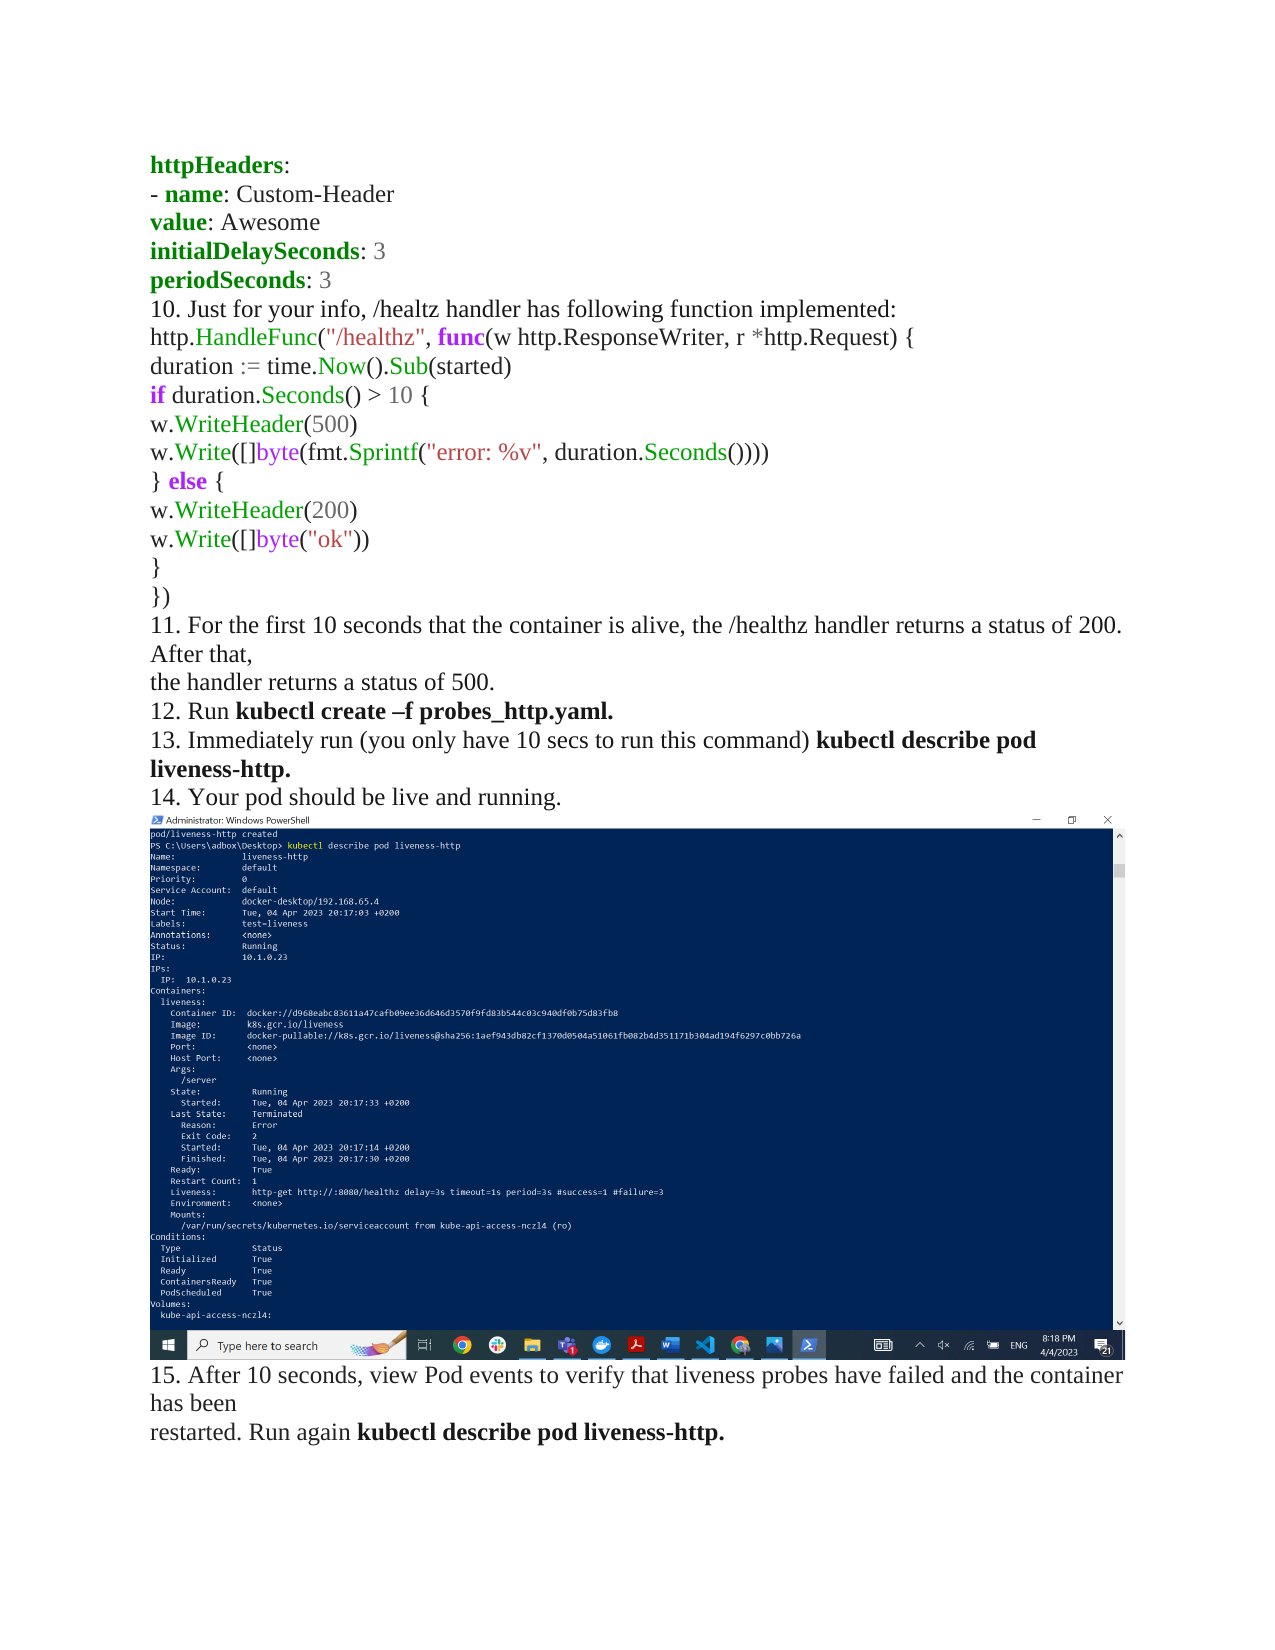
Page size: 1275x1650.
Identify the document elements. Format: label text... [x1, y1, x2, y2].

text w.WriteHeader(200) [150, 495, 1125, 524]
text 15. After 10 seconds, view Pod events to verify that liveness probes have failed and the container has been [150, 1360, 1125, 1417]
text periodSeconds: 3 [150, 265, 1125, 294]
text } [150, 552, 1125, 581]
text w.Write([]byte(fmt.Sprintf("error: %v", duration.Seconds()))) [150, 437, 1125, 466]
text w.Write([]byte("ok")) [150, 524, 1125, 552]
picture [150, 811, 1125, 1360]
text restarted. Run again kubectl describe pod liveness-http. [150, 1417, 1125, 1446]
text 14. Your pod should be live and running. [150, 782, 1125, 811]
text 13. Immediately run (you only have 10 secs to run this command) kubectl describe pod liveness-http. [150, 725, 1125, 782]
text - name: Custom-Header [150, 179, 1125, 207]
text duration := time.Now().Sub(started) [150, 351, 1125, 380]
text if duration.Seconds() > 10 { [150, 380, 1125, 409]
text the handler returns a status of 500. [150, 667, 1125, 696]
text 11. For the first 10 seconds that the container is alive, the /healthz handler returns a status of 200. After that, [150, 610, 1125, 667]
text } else { [150, 466, 1125, 495]
text w.WriteHeader(500) [150, 409, 1125, 437]
text 10. Just for your info, /healtz handler has following function implemented: [150, 294, 1125, 322]
text }) [150, 581, 1125, 610]
text http.HandleFunc("/healthz", func(w http.ResponseWriter, r *http.Request) { [150, 322, 1125, 351]
text initialDelaySeconds: 3 [150, 236, 1125, 265]
text value: Awesome [150, 207, 1125, 236]
text 12. Run kubectl create –f probes_http.yaml. [150, 696, 1125, 725]
text httpHeaders: [150, 150, 1125, 179]
